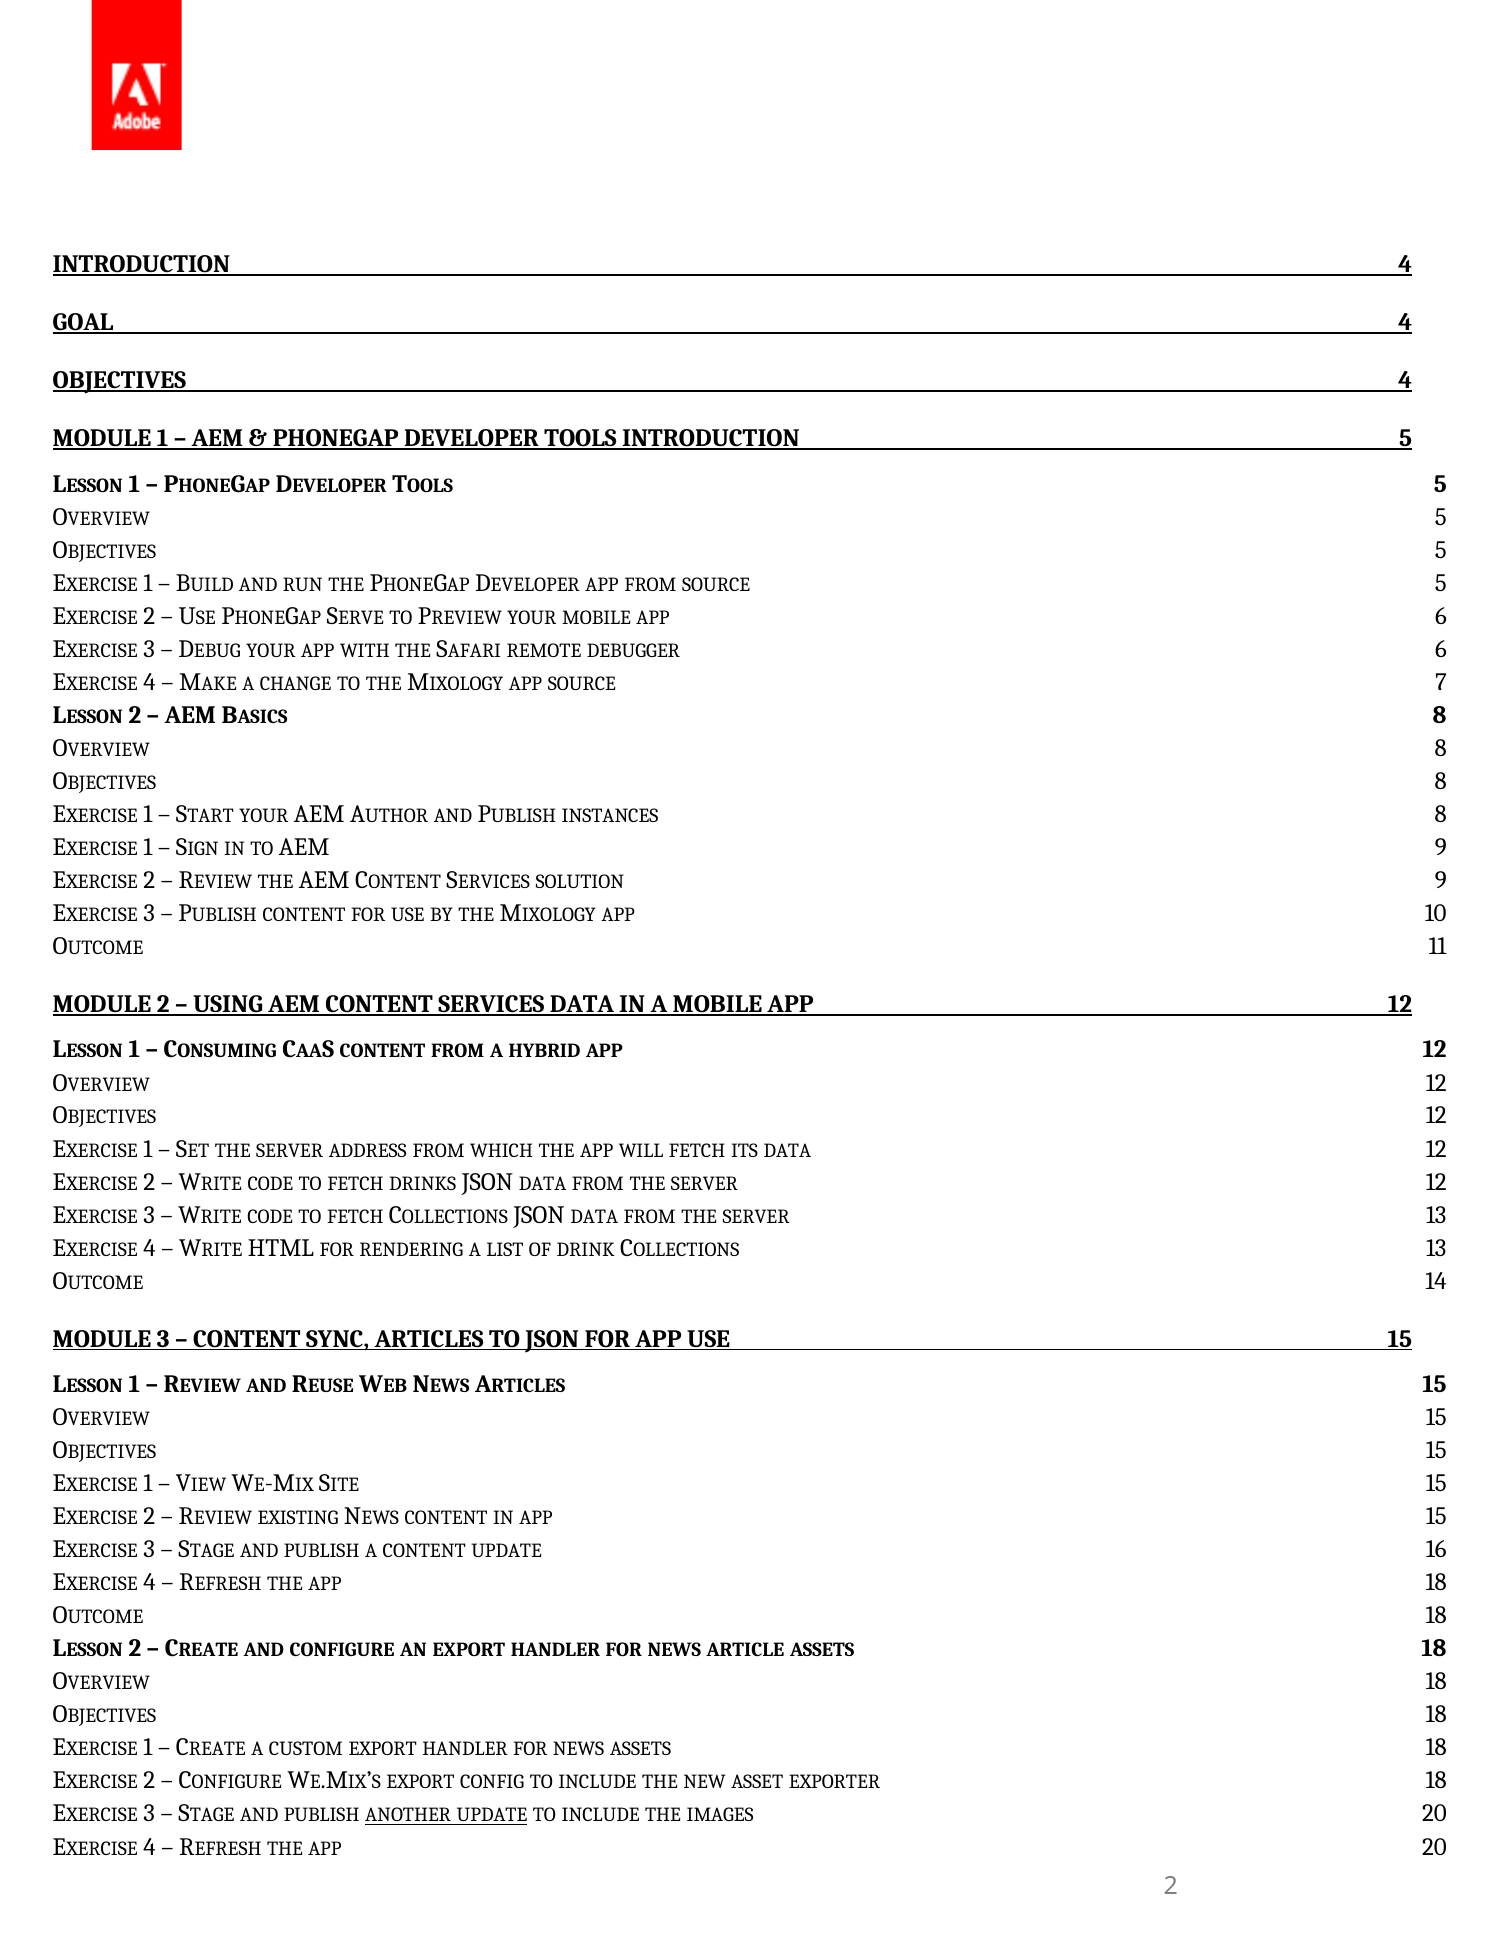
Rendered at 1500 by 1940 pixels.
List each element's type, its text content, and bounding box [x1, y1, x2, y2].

text Exercise 1 – Set the server address from which the app will fetch its data 12 [52, 1134, 1447, 1163]
text Lesson 1 – PhoneGap Developer Tools 5 [52, 469, 1447, 498]
text Exercise 3 – Stage and publish another update to include the images 20 [52, 1799, 1447, 1828]
text Exercise 4 – Refresh the app 20 [52, 1832, 1447, 1861]
text Overview 5 [52, 503, 1447, 531]
text Exercise 1 – View We-Mix Site 15 [52, 1469, 1447, 1498]
text Overview 8 [52, 734, 1447, 762]
text Exercise 4 – Write HTML for rendering a list of drink Collections 13 [52, 1233, 1447, 1262]
text Exercise 2 – Configure We.Mix’s export config to include the new asset exporter 18 [52, 1766, 1447, 1795]
text Lesson 2 – Create and configure an export handler for news article assets 18 [52, 1634, 1447, 1663]
text Objectives 4 [52, 366, 1447, 395]
text Objectives 15 [52, 1436, 1447, 1465]
text Exercise 4 – Refresh the app 18 [52, 1568, 1447, 1597]
text Lesson 2 – AEM Basics 8 [52, 701, 1447, 729]
text Overview 12 [52, 1068, 1447, 1097]
text Lesson 1 – Consuming CaaS content from a hybrid app 12 [52, 1035, 1447, 1064]
text Goal 4 [52, 308, 1447, 337]
text Exercise 2 – Review the AEM Content Services solution 9 [52, 866, 1447, 894]
text Exercise 4 – Make a change to the Mixology app source 7 [52, 668, 1447, 696]
text Objectives 8 [52, 767, 1447, 796]
text Exercise 3 – Debug your app with the Safari remote debugger 6 [52, 635, 1447, 663]
text Objectives 5 [52, 536, 1447, 564]
text Overview 18 [52, 1667, 1447, 1696]
text Module 1 – AEM & PhoneGap Developer Tools Introduction 5 [52, 424, 1447, 453]
text Exercise 3 – Publish content for use by the Mixology app 10 [52, 899, 1447, 928]
picture [52, 0, 182, 150]
text Module 3 – Content Sync, articles to JSON for app use 15 [52, 1324, 1447, 1353]
text Outcome 11 [52, 932, 1447, 961]
text Outcome 18 [52, 1601, 1447, 1630]
text Introduction 4 [52, 250, 1447, 279]
text Outcome 14 [52, 1267, 1447, 1295]
text Module 2 – Using AEM Content Services data in a mobile app 12 [52, 990, 1447, 1019]
text Exercise 1 – Create a custom export handler for news assets 18 [52, 1733, 1447, 1762]
text Exercise 1 – Build and run the PhoneGap Developer app from source 5 [52, 569, 1447, 597]
text Objectives 12 [52, 1101, 1447, 1130]
text Exercise 2 – Review existing News content in app 15 [52, 1502, 1447, 1531]
text Exercise 1 – Start your AEM Author and Publish instances 8 [52, 800, 1447, 828]
text Exercise 3 – Stage and publish a content update 16 [52, 1535, 1447, 1564]
text Exercise 2 – Use PhoneGap Serve to Preview your mobile app 6 [52, 602, 1447, 630]
text Exercise 2 – Write code to fetch drinks JSON data from the server 12 [52, 1167, 1447, 1196]
text Lesson 1 – Review and Reuse Web News Articles 15 [52, 1370, 1447, 1399]
text Objectives 18 [52, 1700, 1447, 1729]
text Overview 15 [52, 1403, 1447, 1432]
text Exercise 3 – Write code to fetch Collections JSON data from the server 13 [52, 1201, 1447, 1229]
text Exercise 1 – Sign in to AEM 9 [52, 833, 1447, 862]
